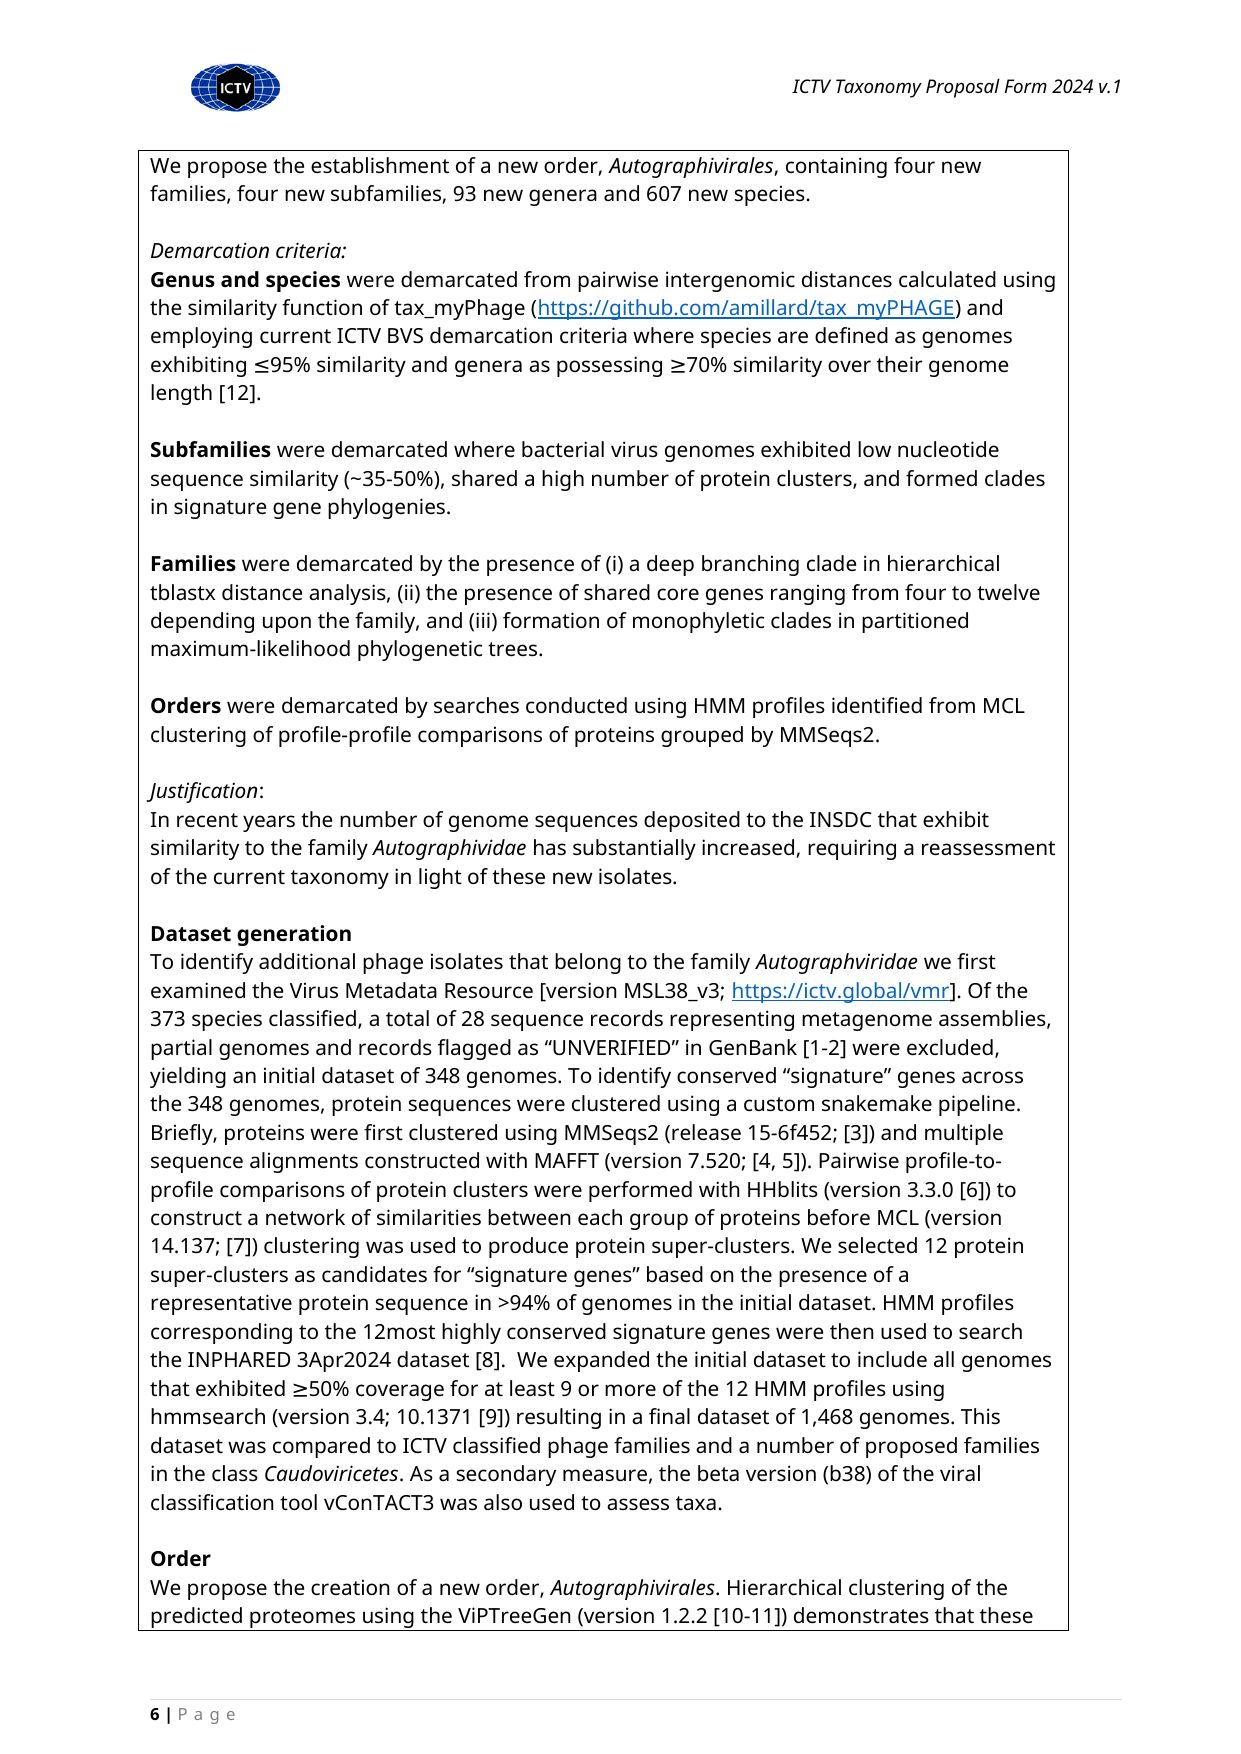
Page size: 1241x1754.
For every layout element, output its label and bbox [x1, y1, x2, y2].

table_cell [139, 151, 1068, 1630]
picture [190, 56, 282, 113]
